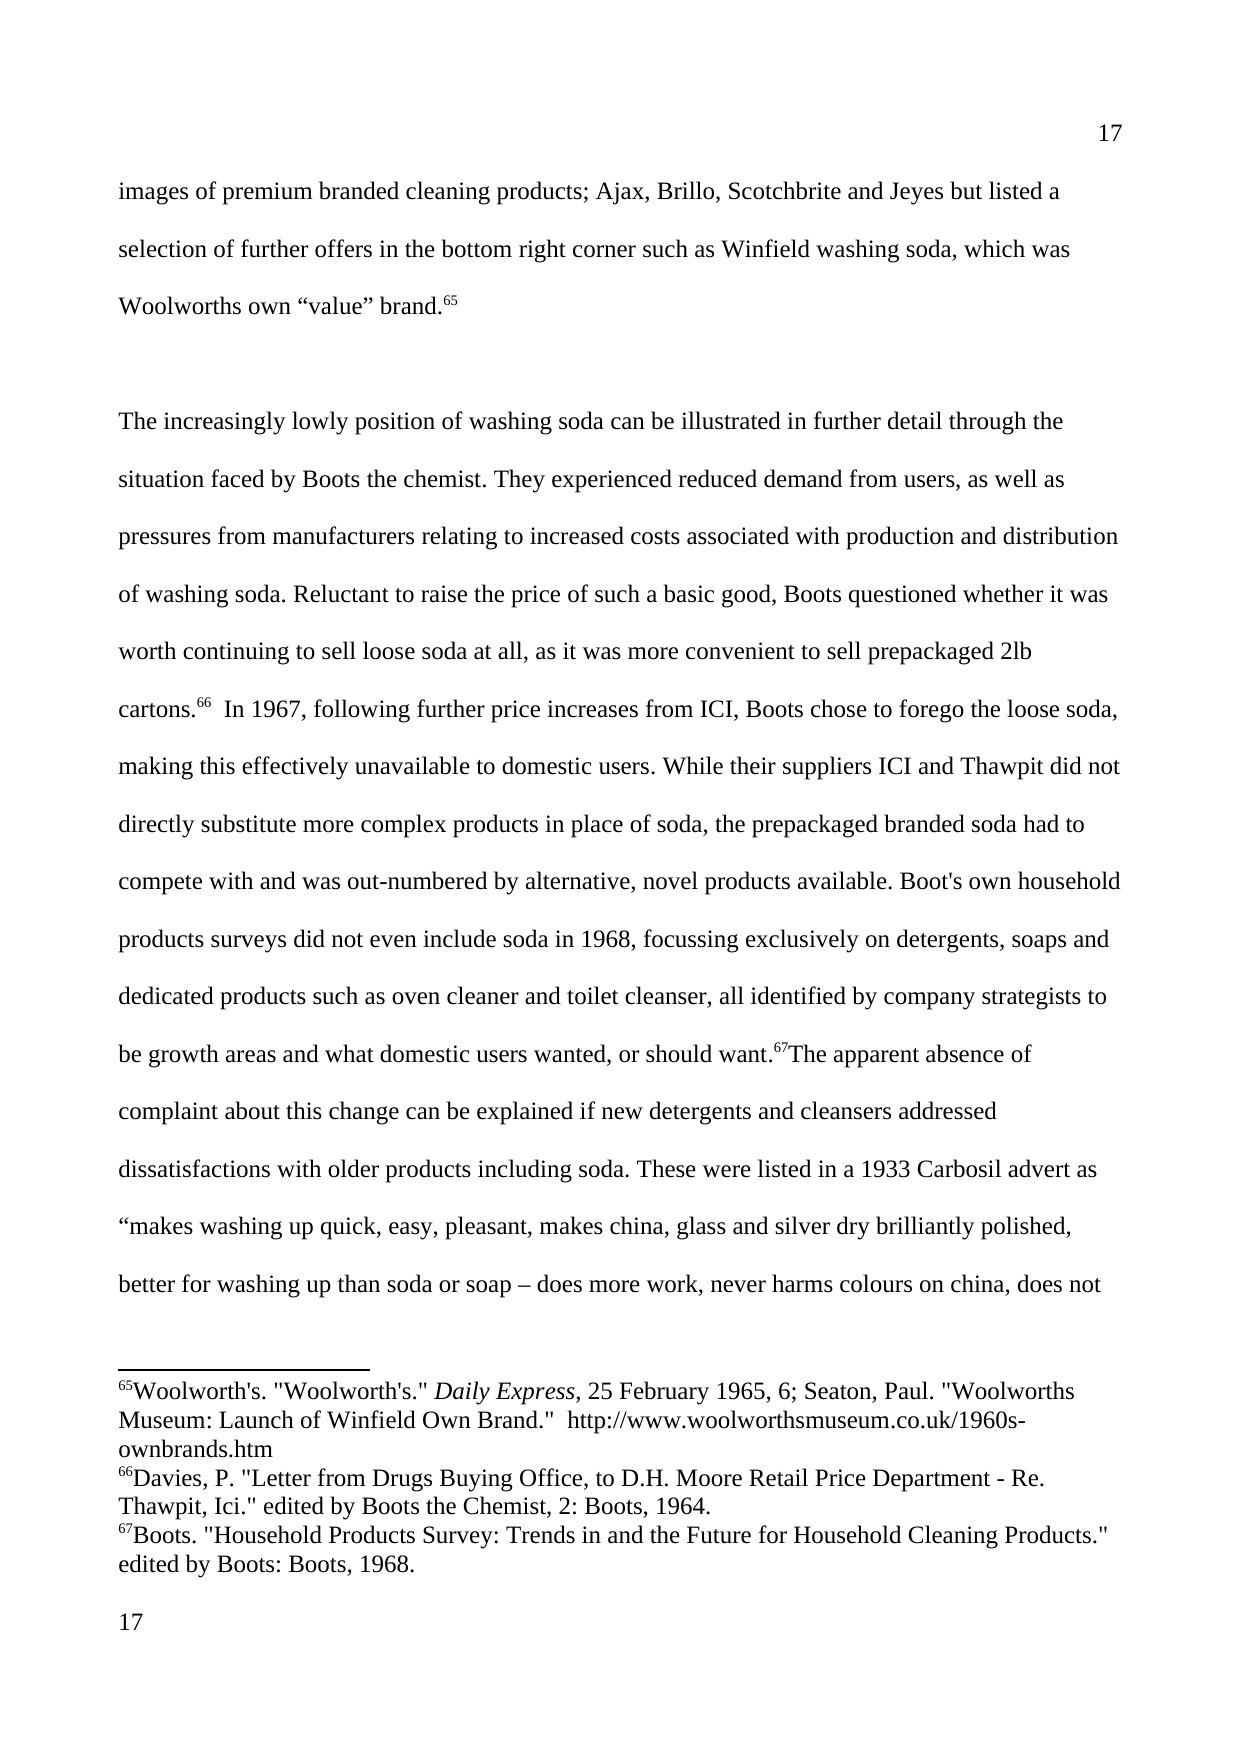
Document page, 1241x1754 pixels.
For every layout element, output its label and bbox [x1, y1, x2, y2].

text [118, 406, 1122, 1298]
text [118, 176, 1122, 320]
